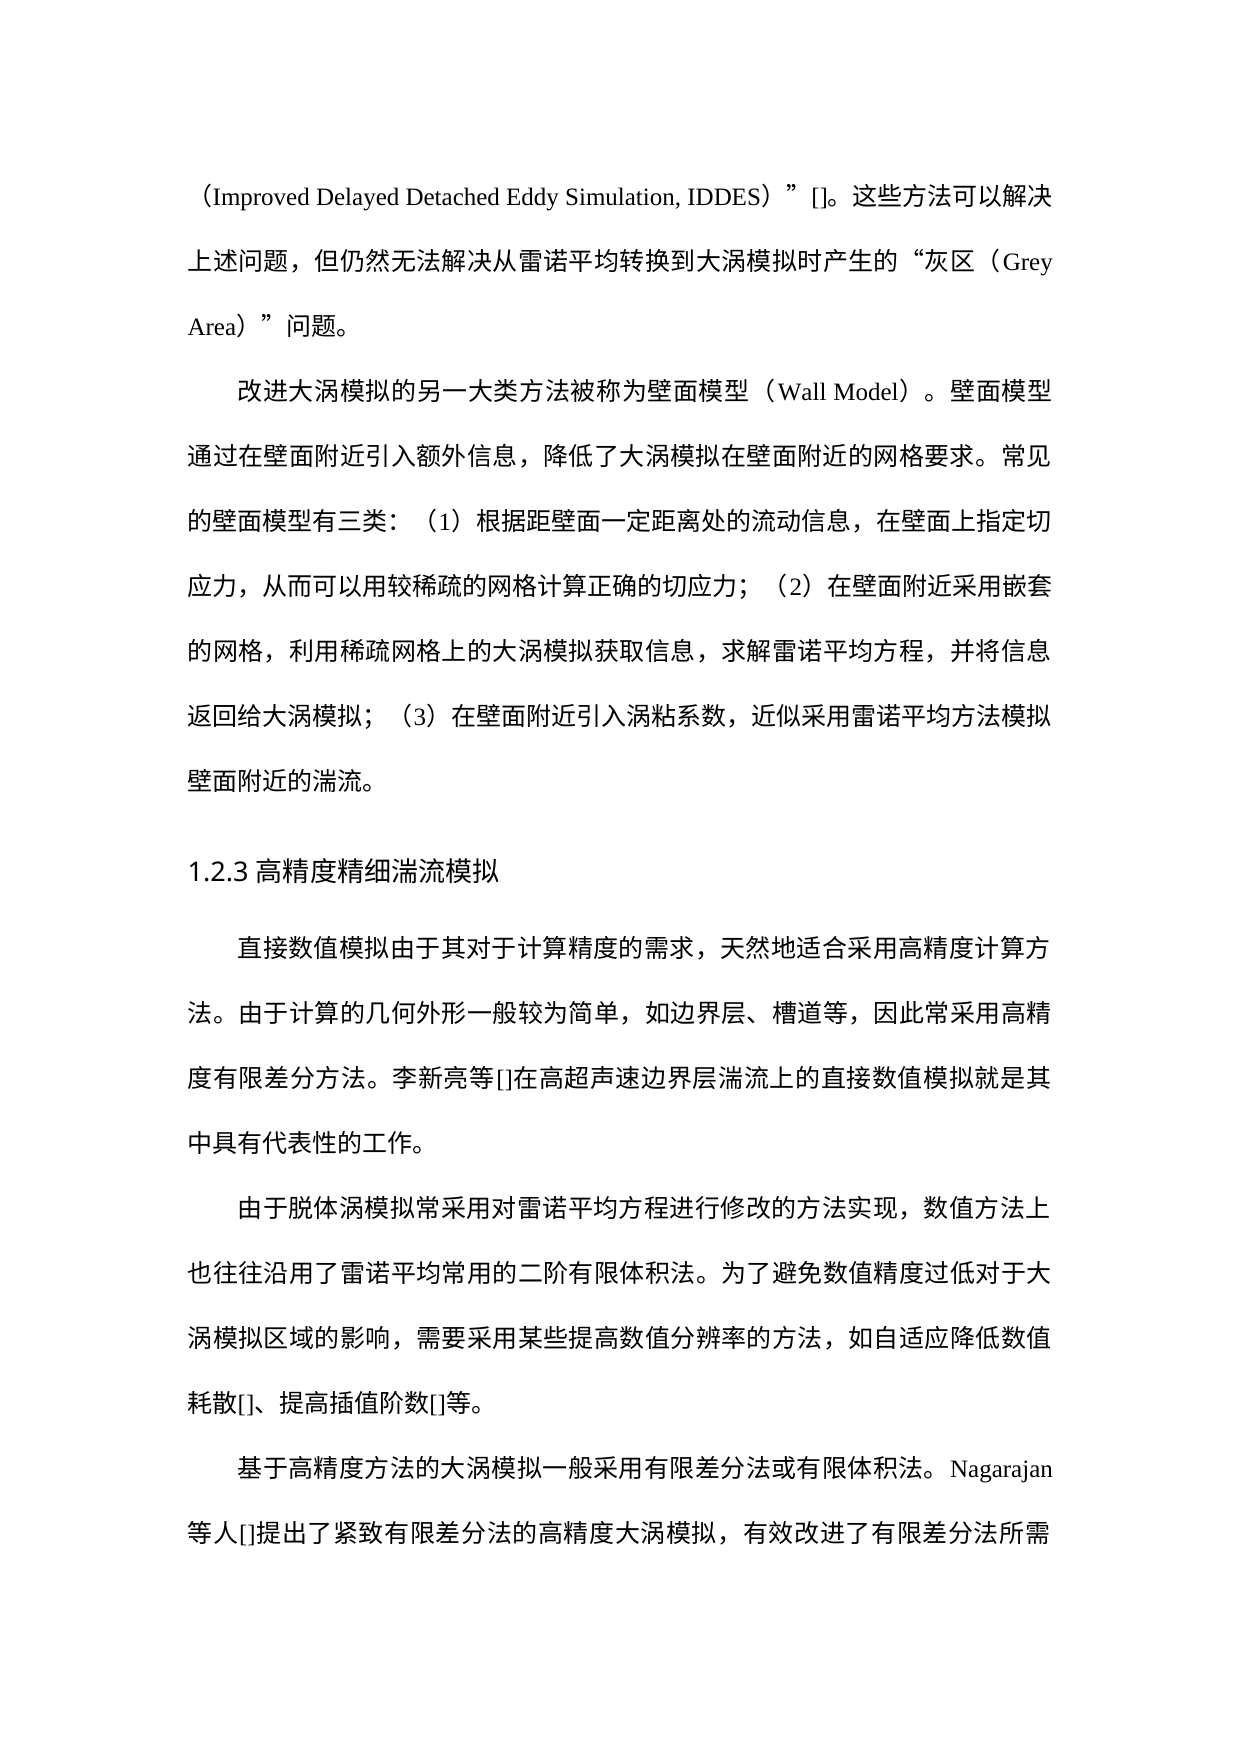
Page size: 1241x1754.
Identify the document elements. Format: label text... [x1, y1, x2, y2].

text 改进大涡模拟的另一大类方法被称为壁面模型（Wall Model）。壁面模型通过在壁面附近引入额外信息，降低了大涡模拟在壁面附近的网格要求。常见的壁面模型有三类：（1）根据距壁面一定距离处的流动信息，在壁面上指定切应力，从而可以用较稀疏的网格计算正确的切应力；（2）在壁面附近采用嵌套的网格，利用稀疏网格上的大涡模拟获取信息，求解雷诺平均方程，并将信息返回给大涡模拟；（3）在壁面附近引入涡粘系数，近似采用雷诺平均方法模拟壁面附近的湍流。 [187, 357, 1053, 812]
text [187, 162, 1053, 357]
subtitle 1.2.3 高精度精细湍流模拟 [187, 837, 1053, 902]
text 直接数值模拟由于其对于计算精度的需求，天然地适合采用高精度计算方法。由于计算的几何外形一般较为简单，如边界层、槽道等，因此常采用高精度有限差分方法。李新亮等[]在高超声速边界层湍流上的直接数值模拟就是其中具有代表性的工作。 [187, 914, 1053, 1174]
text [187, 1434, 1053, 1564]
text 由于脱体涡模拟常采用对雷诺平均方程进行修改的方法实现，数值方法上也往往沿用了雷诺平均常用的二阶有限体积法。为了避免数值精度过低对于大涡模拟区域的影响，需要采用某些提高数值分辨率的方法，如自适应降低数值耗散[]、提高插值阶数[]等。 [187, 1174, 1053, 1434]
